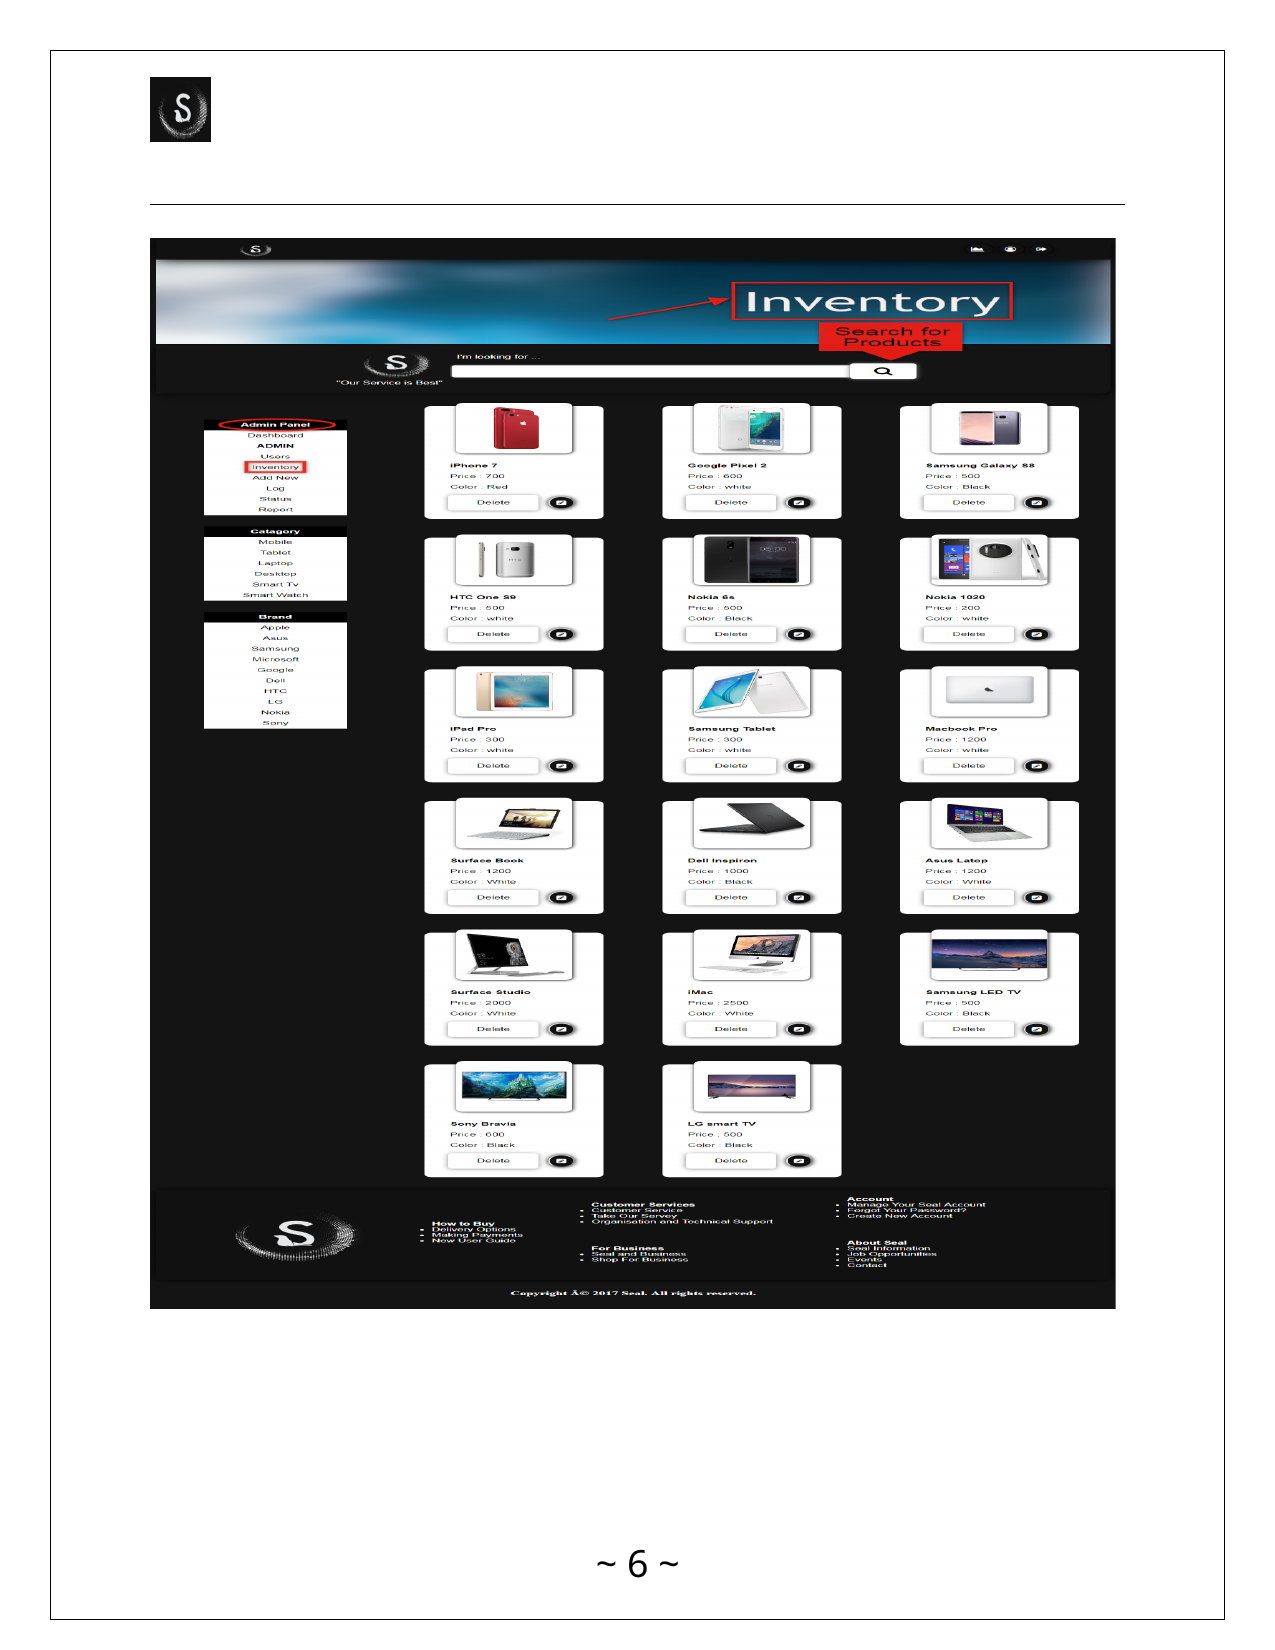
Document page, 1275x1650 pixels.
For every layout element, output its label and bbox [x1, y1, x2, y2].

picture [150, 238, 1116, 1309]
picture [150, 77, 211, 142]
